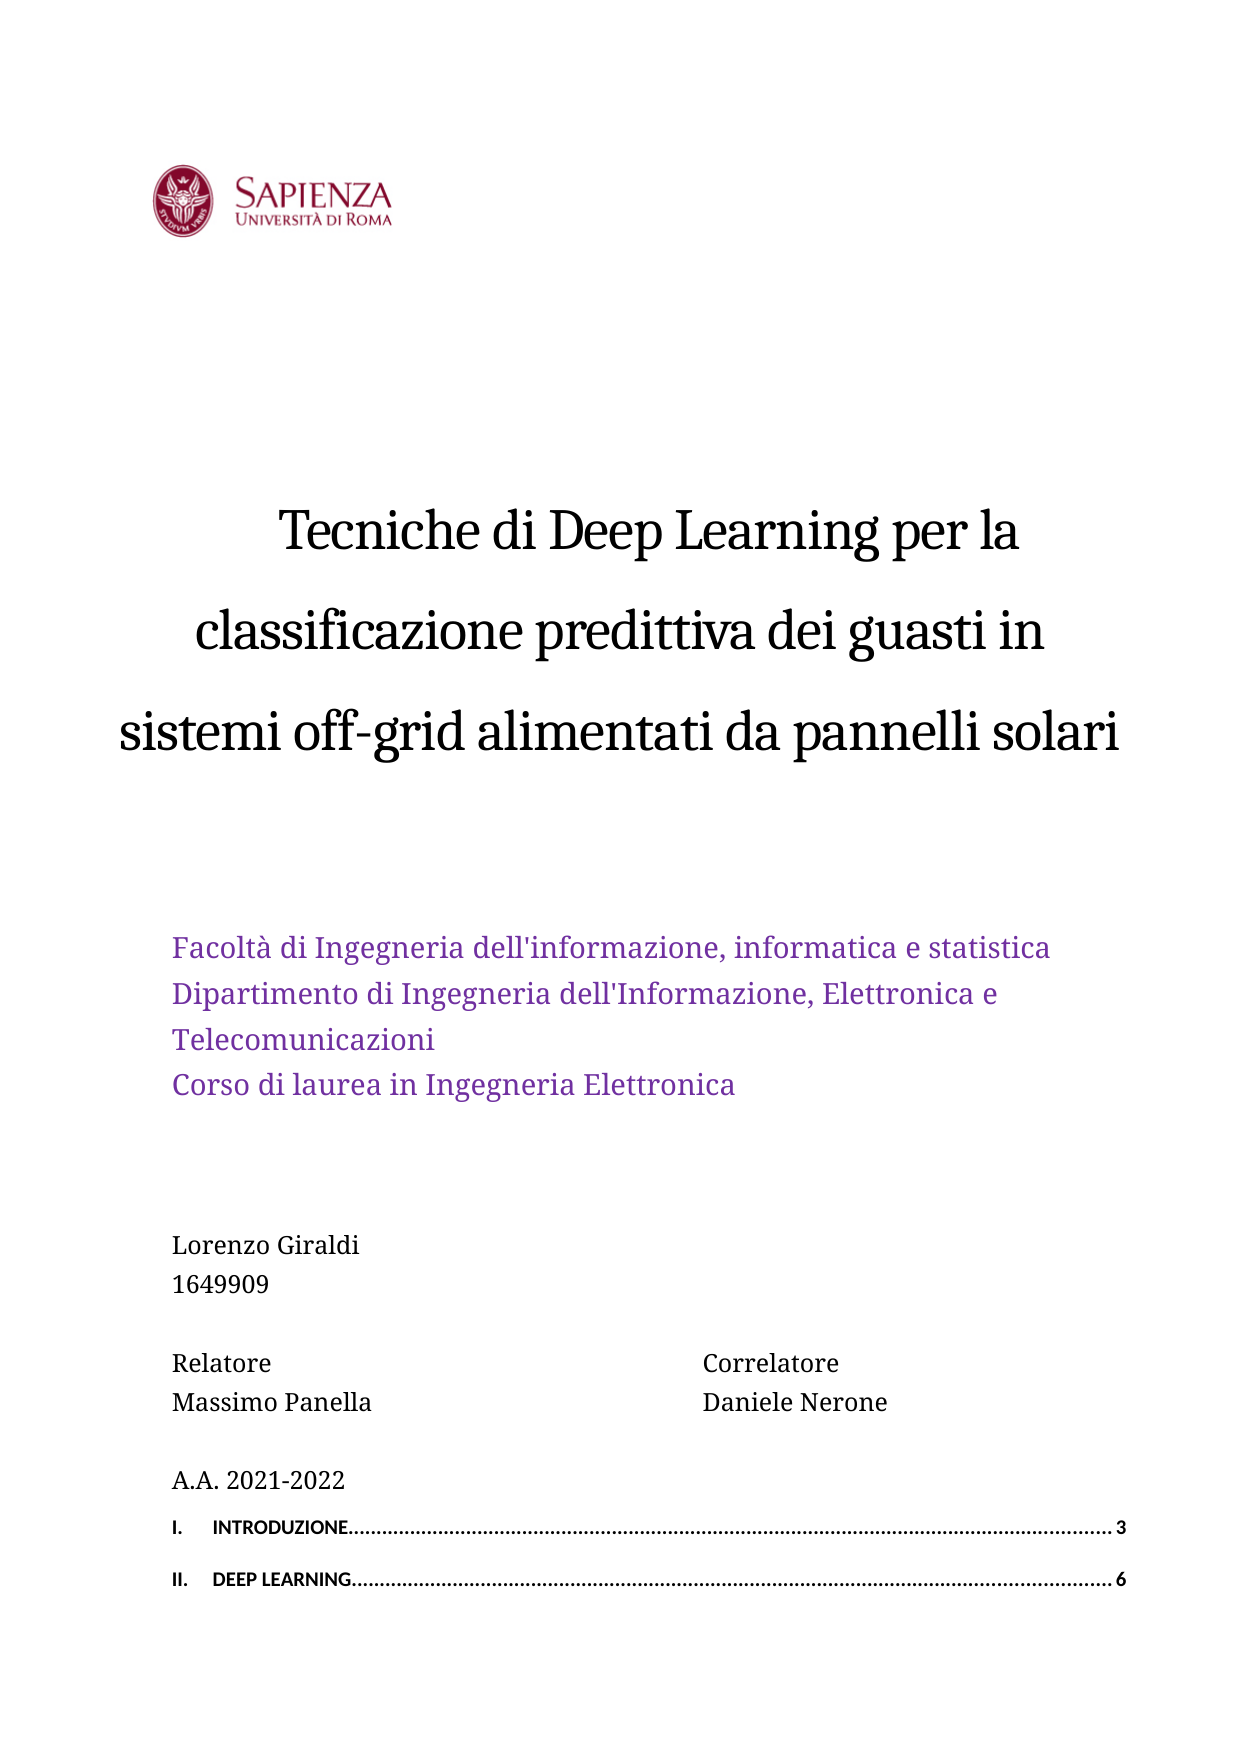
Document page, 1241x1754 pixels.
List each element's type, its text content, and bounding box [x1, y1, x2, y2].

text Massimo Panella Daniele Nerone [112, 1384, 1128, 1418]
text I. Introduzione 3 [112, 1514, 1128, 1540]
text II. Deep Learning 6 [112, 1566, 1128, 1592]
text A.A. 2021-2022 [112, 1463, 1128, 1497]
text Dipartimento di Ingegneria dell'Informazione, Elettronica e Telecomunicazioni Corso di laurea in Ingegneria Elettronica [172, 973, 1128, 1104]
text 1649909 [112, 1267, 1128, 1301]
text Facoltà di Ingegneria dell'informazione, informatica e statistica [112, 928, 1128, 967]
text Lorenzo Giraldi [112, 1228, 1128, 1262]
text Tecniche di Deep Learning per la classificazione predittiva dei guasti in sistemi off-grid alimentati da pannelli solari [112, 497, 1128, 765]
text Relatore Correlatore [112, 1345, 1128, 1379]
picture [0, 0, 414, 267]
